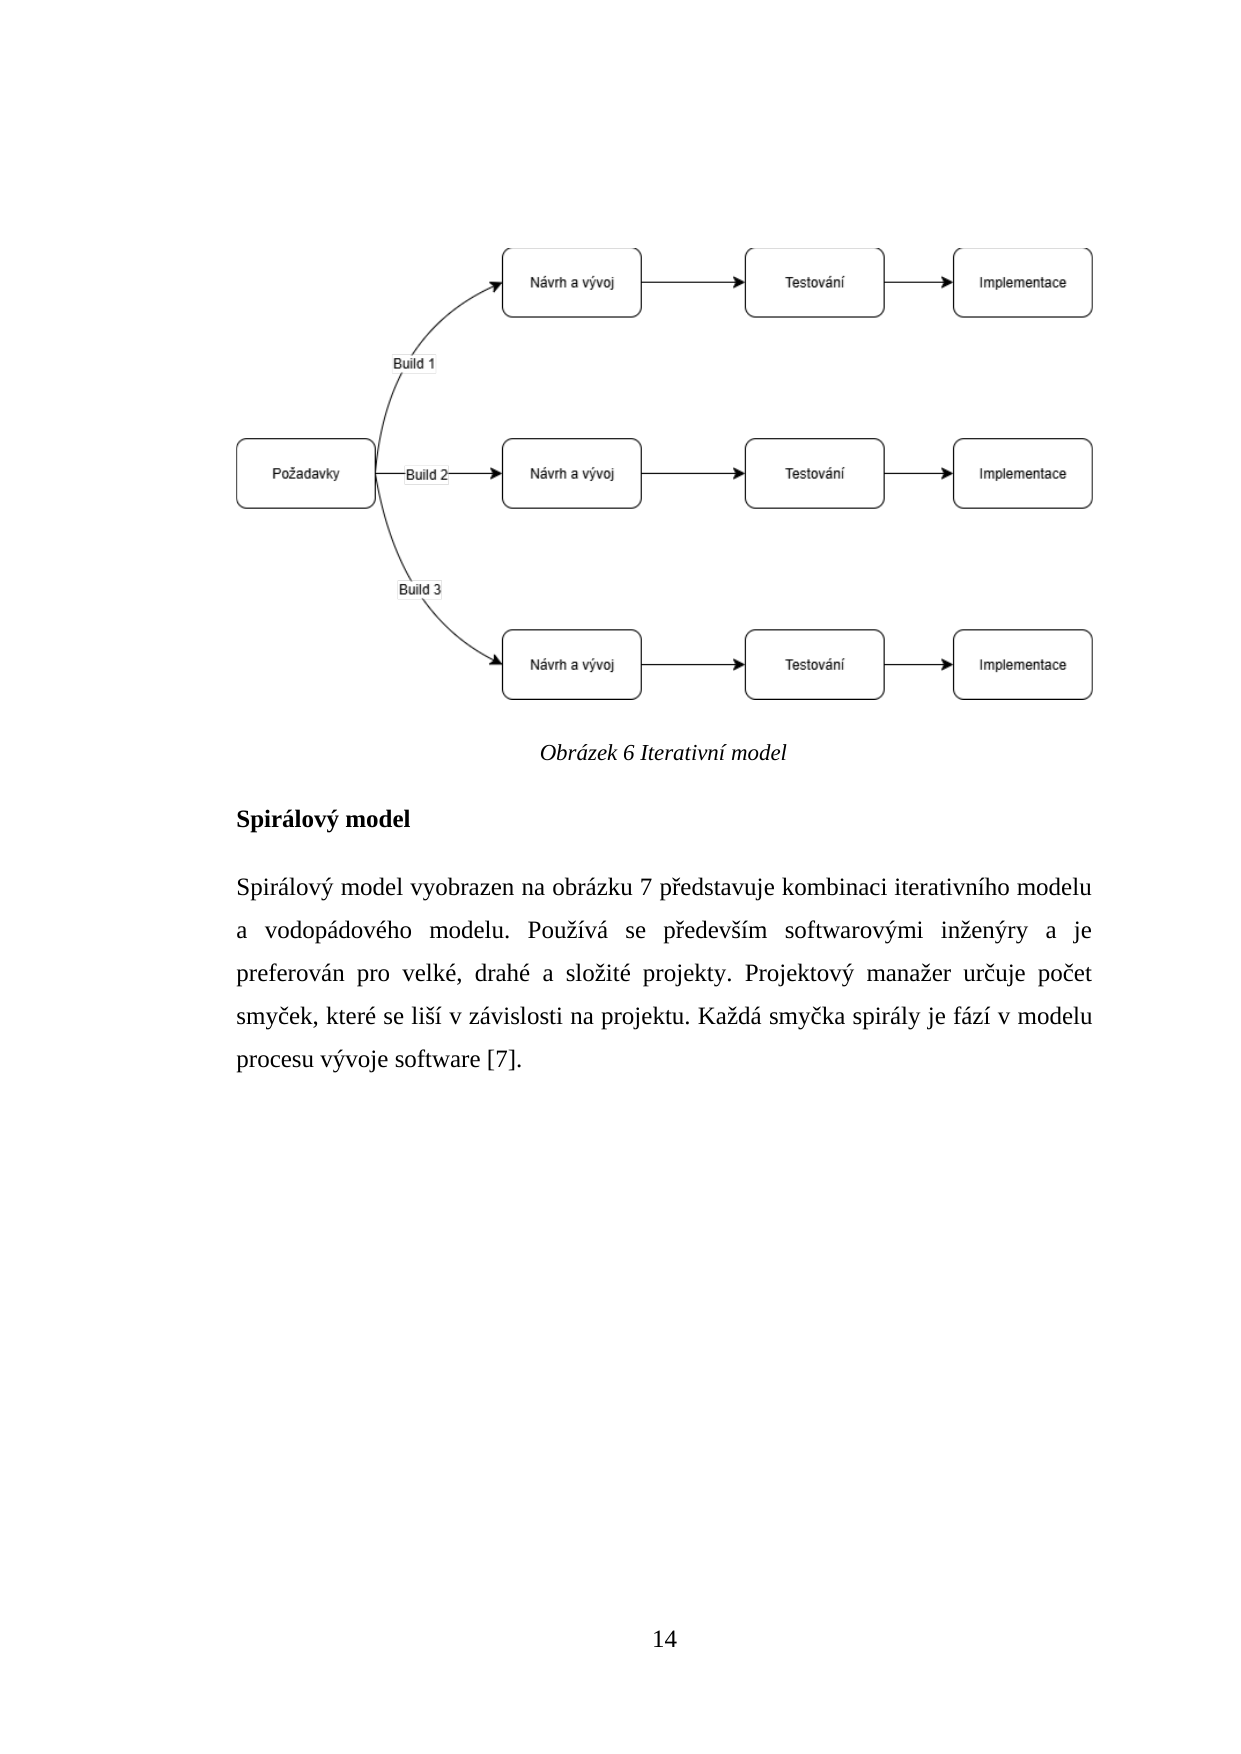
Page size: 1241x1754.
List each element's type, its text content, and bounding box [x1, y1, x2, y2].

text Obrázek 6 Iterativní model [236, 739, 1092, 766]
text Spirálový model vyobrazen na obrázku 7 představuje kombinaci iterativního modelu a vodopádového modelu. Používá se především softwarovými inženýry a je preferován pro velké, drahé a složité projekty. Projektový manažer určuje počet smyček, které se liší v závislosti na projektu. Každá smyčka spirály je fází v modelu procesu vývoje software [7]. [236, 872, 1092, 1073]
text Spirálový model [236, 804, 1092, 832]
picture [236, 248, 1093, 700]
